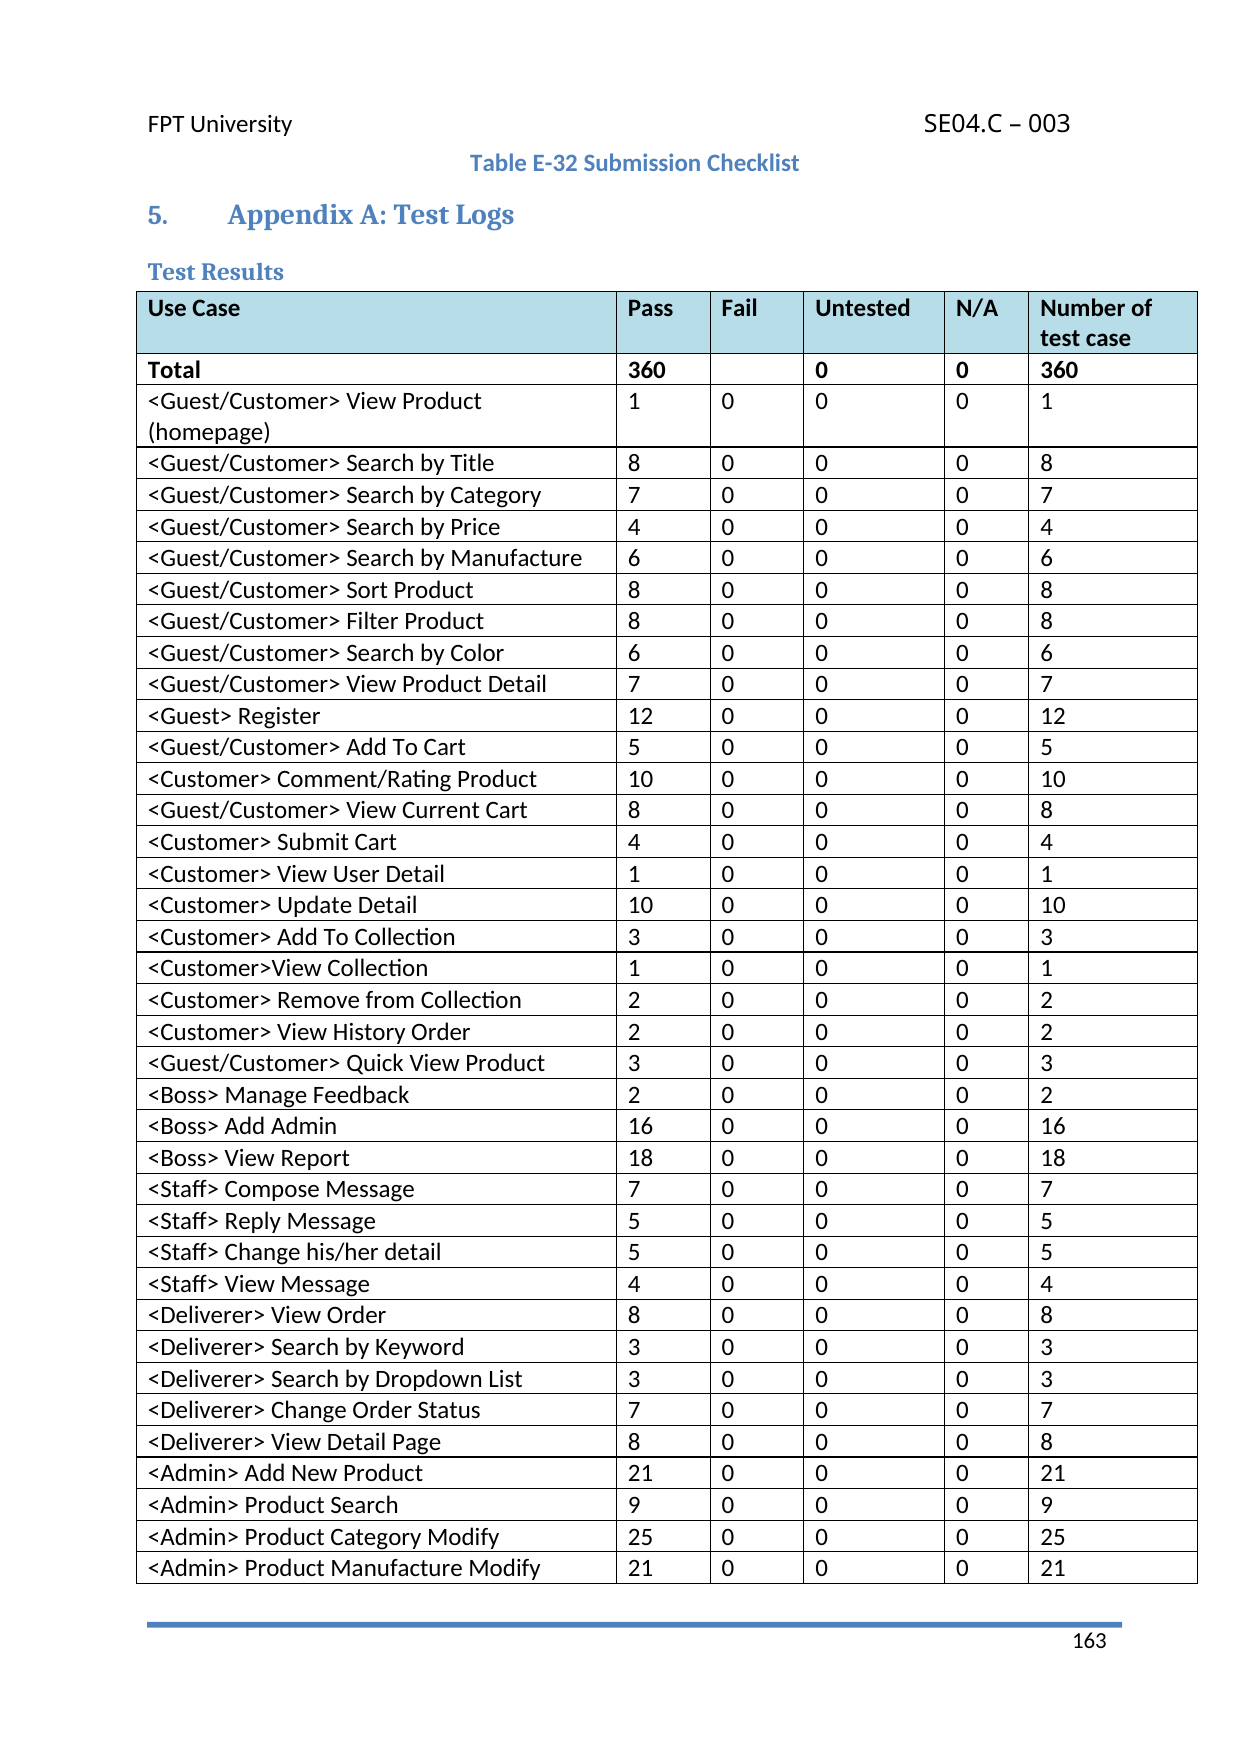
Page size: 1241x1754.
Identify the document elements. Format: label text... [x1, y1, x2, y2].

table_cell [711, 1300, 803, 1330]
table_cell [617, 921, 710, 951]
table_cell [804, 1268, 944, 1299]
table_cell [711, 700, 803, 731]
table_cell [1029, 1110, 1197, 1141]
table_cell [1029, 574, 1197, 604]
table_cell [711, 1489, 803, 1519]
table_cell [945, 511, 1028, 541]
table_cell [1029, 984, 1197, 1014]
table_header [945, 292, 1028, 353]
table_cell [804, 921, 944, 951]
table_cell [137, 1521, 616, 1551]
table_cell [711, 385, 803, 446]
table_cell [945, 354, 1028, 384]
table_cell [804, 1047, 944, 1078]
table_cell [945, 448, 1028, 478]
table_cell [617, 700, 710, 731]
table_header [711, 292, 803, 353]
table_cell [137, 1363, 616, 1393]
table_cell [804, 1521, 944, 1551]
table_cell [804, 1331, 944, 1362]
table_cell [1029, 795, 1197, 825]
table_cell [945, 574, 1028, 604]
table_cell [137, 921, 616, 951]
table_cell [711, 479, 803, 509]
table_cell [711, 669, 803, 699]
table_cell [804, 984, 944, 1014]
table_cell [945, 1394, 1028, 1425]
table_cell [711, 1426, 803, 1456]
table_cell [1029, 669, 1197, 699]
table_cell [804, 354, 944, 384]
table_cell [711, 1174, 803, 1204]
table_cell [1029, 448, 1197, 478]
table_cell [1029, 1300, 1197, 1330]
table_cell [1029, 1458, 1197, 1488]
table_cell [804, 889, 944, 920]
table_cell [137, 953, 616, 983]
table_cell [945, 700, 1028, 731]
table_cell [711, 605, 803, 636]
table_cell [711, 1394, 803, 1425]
subtitle Appendix A: Test Logs [148, 198, 1122, 232]
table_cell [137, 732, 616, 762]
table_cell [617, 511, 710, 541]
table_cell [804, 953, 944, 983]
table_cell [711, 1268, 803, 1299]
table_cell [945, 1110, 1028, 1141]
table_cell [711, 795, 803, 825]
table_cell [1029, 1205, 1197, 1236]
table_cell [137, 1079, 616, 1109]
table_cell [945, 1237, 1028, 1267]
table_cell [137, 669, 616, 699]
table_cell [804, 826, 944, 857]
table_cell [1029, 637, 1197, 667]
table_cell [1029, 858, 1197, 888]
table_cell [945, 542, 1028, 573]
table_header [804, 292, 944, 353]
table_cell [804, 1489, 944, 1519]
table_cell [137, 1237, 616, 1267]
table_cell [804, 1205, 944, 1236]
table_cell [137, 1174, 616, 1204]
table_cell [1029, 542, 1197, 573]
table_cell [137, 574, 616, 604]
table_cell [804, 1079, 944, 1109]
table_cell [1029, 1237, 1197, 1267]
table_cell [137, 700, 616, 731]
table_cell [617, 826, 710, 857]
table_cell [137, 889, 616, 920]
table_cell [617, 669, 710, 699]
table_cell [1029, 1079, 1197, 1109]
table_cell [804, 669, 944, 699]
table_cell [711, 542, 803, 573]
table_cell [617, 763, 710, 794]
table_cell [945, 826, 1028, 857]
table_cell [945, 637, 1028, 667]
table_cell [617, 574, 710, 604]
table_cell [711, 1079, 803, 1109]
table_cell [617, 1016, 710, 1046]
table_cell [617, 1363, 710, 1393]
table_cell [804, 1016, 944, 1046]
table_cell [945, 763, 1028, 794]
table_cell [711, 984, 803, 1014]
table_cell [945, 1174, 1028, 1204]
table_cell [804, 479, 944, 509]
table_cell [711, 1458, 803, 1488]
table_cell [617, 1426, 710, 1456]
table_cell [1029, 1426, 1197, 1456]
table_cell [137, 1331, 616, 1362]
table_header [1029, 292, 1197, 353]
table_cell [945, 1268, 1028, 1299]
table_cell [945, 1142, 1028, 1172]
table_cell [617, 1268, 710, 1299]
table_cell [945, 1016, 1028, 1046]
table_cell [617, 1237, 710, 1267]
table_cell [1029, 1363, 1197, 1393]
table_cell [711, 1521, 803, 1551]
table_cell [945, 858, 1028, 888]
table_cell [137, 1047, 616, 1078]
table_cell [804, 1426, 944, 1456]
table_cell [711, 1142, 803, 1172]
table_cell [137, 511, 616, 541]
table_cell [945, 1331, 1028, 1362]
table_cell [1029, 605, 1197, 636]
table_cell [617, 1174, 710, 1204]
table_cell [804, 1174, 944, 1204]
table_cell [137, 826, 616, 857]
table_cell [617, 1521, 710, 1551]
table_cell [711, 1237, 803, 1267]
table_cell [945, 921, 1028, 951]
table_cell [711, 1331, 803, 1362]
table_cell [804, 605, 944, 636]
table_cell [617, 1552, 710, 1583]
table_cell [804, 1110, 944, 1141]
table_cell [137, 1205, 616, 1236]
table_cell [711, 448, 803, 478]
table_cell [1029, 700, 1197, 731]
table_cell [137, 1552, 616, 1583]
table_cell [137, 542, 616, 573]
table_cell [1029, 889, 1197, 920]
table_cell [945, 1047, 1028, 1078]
subtitle Test Results [148, 258, 1122, 286]
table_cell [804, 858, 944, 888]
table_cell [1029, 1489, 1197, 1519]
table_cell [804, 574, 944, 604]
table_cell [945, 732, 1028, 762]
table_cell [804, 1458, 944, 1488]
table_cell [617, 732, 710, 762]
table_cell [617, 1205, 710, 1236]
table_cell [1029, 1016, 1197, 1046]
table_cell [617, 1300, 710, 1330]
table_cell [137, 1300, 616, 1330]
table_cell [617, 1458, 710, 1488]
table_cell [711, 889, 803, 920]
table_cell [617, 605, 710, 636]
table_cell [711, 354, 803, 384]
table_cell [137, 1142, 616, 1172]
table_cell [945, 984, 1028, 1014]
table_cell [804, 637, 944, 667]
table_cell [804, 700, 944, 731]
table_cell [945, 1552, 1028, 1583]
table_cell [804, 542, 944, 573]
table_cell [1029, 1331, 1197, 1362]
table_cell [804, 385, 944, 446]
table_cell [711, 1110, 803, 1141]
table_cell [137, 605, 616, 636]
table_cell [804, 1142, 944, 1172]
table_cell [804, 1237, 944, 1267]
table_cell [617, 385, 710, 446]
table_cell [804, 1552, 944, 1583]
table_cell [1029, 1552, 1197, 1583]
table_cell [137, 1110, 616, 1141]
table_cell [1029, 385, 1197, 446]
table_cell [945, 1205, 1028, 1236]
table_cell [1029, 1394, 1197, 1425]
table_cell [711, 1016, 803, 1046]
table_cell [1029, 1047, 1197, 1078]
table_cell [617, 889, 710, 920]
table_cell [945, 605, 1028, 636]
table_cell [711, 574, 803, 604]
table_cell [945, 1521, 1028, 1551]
text Table E-32 Submission Checklist [148, 147, 1122, 177]
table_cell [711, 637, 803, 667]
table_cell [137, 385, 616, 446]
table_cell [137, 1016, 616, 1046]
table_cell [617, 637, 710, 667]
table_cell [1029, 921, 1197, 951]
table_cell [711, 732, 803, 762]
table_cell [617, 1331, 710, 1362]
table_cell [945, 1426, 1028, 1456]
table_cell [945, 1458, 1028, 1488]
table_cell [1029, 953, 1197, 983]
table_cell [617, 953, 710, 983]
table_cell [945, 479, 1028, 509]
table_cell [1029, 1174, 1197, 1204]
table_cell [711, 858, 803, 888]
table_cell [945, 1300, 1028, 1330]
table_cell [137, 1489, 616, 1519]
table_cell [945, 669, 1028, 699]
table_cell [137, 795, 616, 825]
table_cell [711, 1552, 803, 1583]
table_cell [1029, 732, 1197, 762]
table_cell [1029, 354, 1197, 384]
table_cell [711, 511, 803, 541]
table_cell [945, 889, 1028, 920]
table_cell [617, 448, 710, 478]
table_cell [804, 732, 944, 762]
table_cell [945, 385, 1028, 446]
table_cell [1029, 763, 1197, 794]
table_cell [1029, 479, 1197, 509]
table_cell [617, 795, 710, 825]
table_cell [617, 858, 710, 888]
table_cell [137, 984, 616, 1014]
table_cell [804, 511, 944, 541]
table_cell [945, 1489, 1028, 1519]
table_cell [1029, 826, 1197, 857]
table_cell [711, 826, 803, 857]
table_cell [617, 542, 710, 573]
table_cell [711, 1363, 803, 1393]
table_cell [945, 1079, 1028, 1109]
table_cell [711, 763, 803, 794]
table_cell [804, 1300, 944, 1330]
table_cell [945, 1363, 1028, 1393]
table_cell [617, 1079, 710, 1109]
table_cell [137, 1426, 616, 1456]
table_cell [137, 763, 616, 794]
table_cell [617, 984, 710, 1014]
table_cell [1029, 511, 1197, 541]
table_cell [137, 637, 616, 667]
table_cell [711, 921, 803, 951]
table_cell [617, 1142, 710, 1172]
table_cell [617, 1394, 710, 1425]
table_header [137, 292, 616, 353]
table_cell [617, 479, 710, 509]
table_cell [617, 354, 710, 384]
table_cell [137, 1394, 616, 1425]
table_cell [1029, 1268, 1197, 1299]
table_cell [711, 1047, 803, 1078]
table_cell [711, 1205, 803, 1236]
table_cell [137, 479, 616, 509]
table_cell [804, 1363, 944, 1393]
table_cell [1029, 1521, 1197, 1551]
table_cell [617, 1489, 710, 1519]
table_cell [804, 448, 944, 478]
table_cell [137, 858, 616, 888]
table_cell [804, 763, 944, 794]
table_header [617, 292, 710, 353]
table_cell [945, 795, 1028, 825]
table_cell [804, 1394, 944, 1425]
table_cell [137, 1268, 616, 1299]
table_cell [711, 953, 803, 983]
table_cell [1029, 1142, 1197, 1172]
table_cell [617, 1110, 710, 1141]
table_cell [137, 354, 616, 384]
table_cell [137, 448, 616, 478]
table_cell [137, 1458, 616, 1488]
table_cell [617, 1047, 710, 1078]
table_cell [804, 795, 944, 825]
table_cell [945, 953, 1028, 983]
